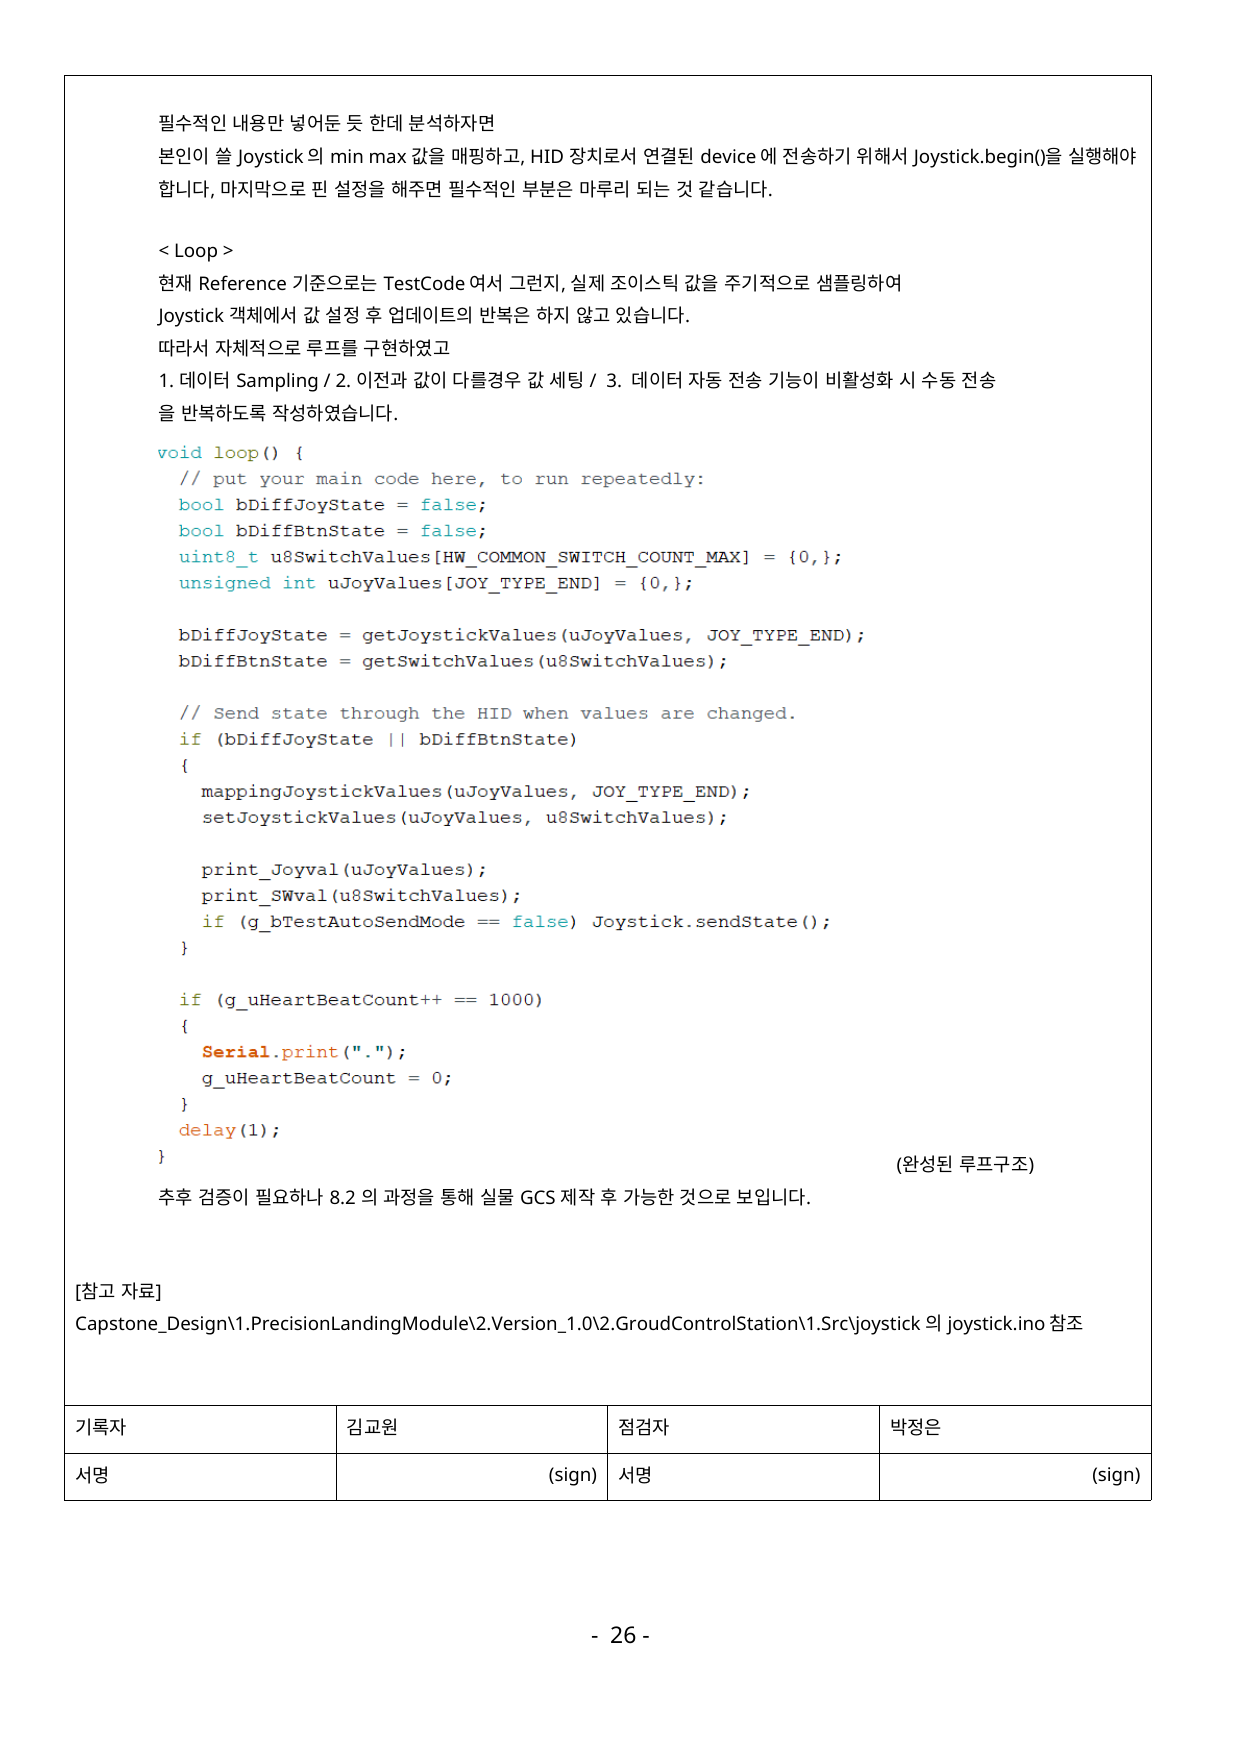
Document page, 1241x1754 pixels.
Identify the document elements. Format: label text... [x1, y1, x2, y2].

table_cell 기록자 [65, 1406, 336, 1452]
picture [158, 431, 892, 1172]
table_cell (sign) [880, 1454, 1151, 1500]
table_cell 서명 [65, 1454, 336, 1500]
table_cell (sign) [337, 1454, 607, 1500]
table_cell 점검자 [608, 1406, 879, 1452]
table_cell 서명 [608, 1454, 879, 1500]
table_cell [65, 76, 1151, 1405]
table_cell 김교원 [337, 1406, 607, 1452]
table_cell 박정은 [880, 1406, 1151, 1452]
